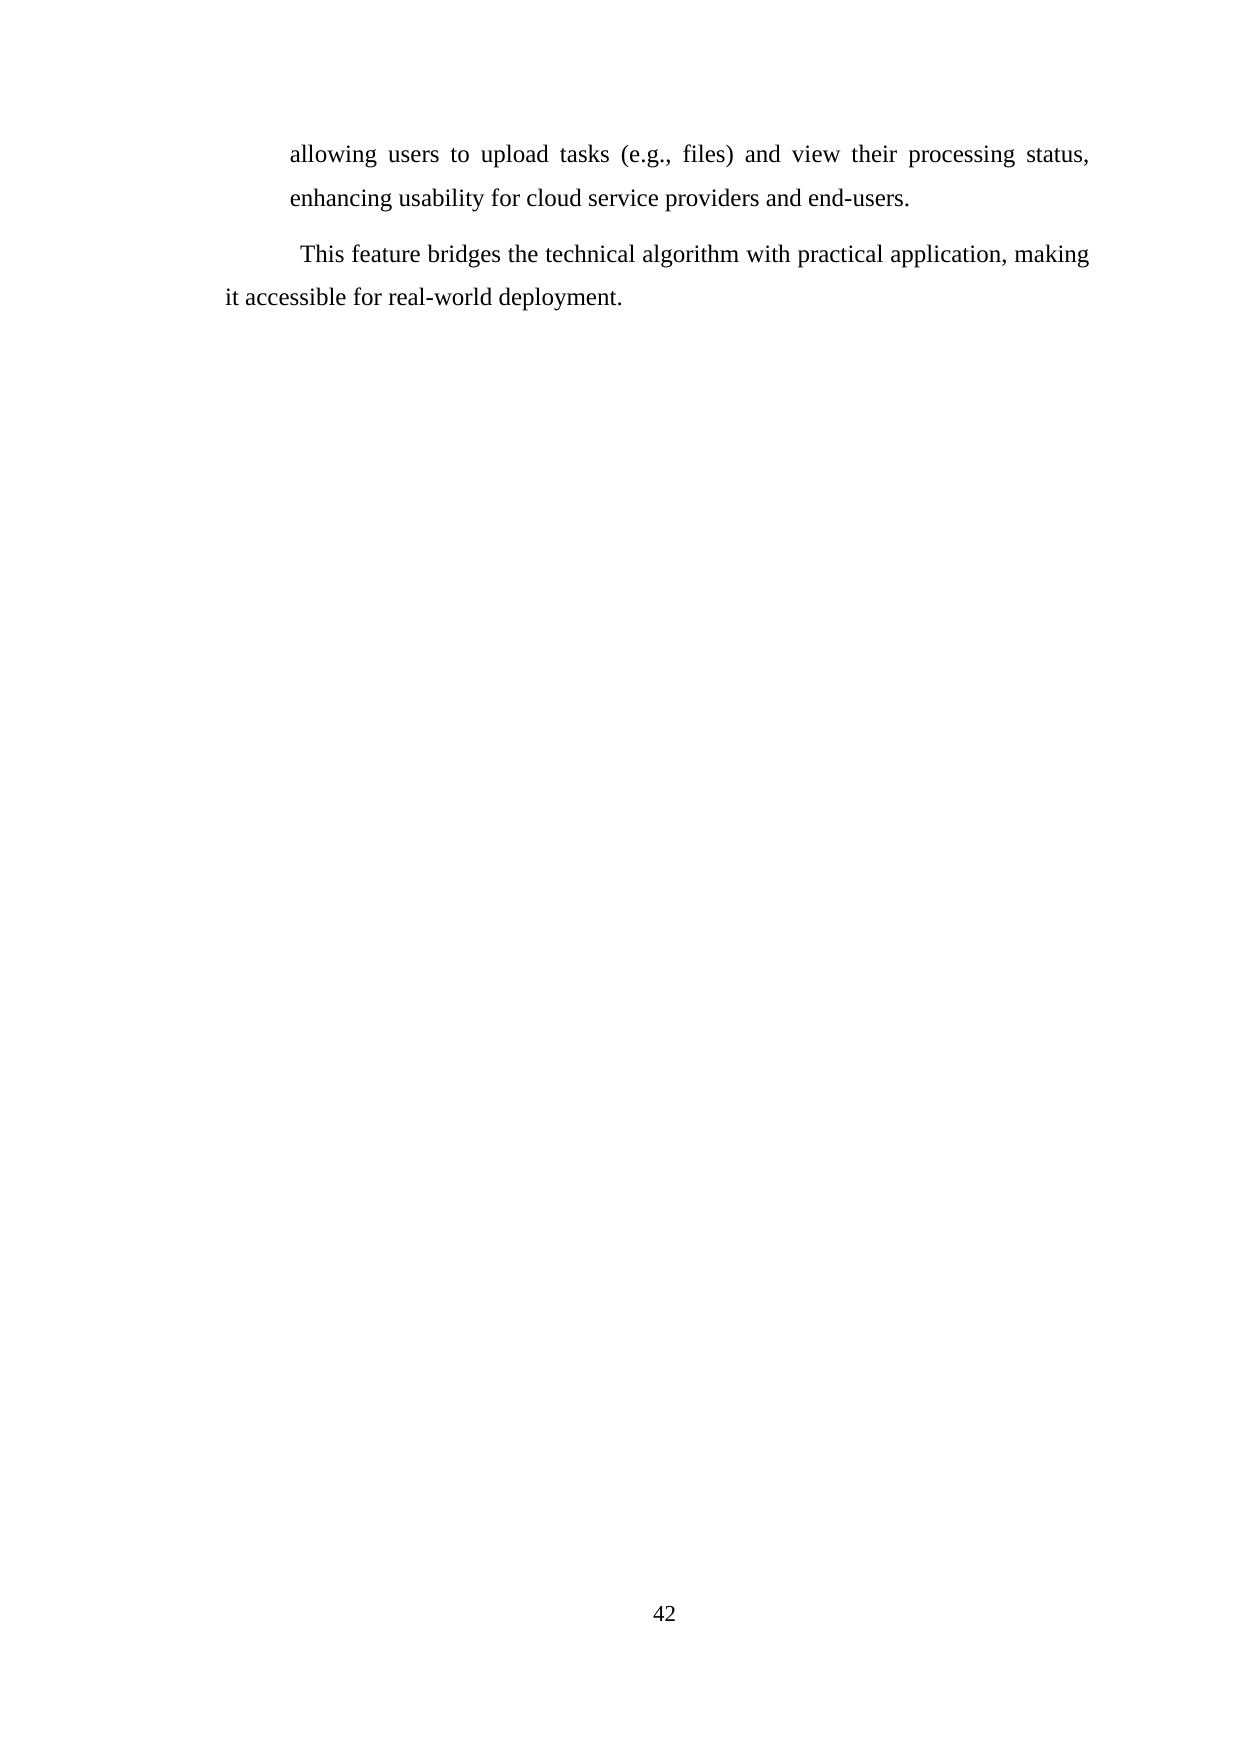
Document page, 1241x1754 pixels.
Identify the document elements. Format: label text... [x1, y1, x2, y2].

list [252, 139, 1090, 212]
text This feature bridges the technical algorithm with practical application, making it accessible for real-world deployment. [225, 239, 1090, 311]
